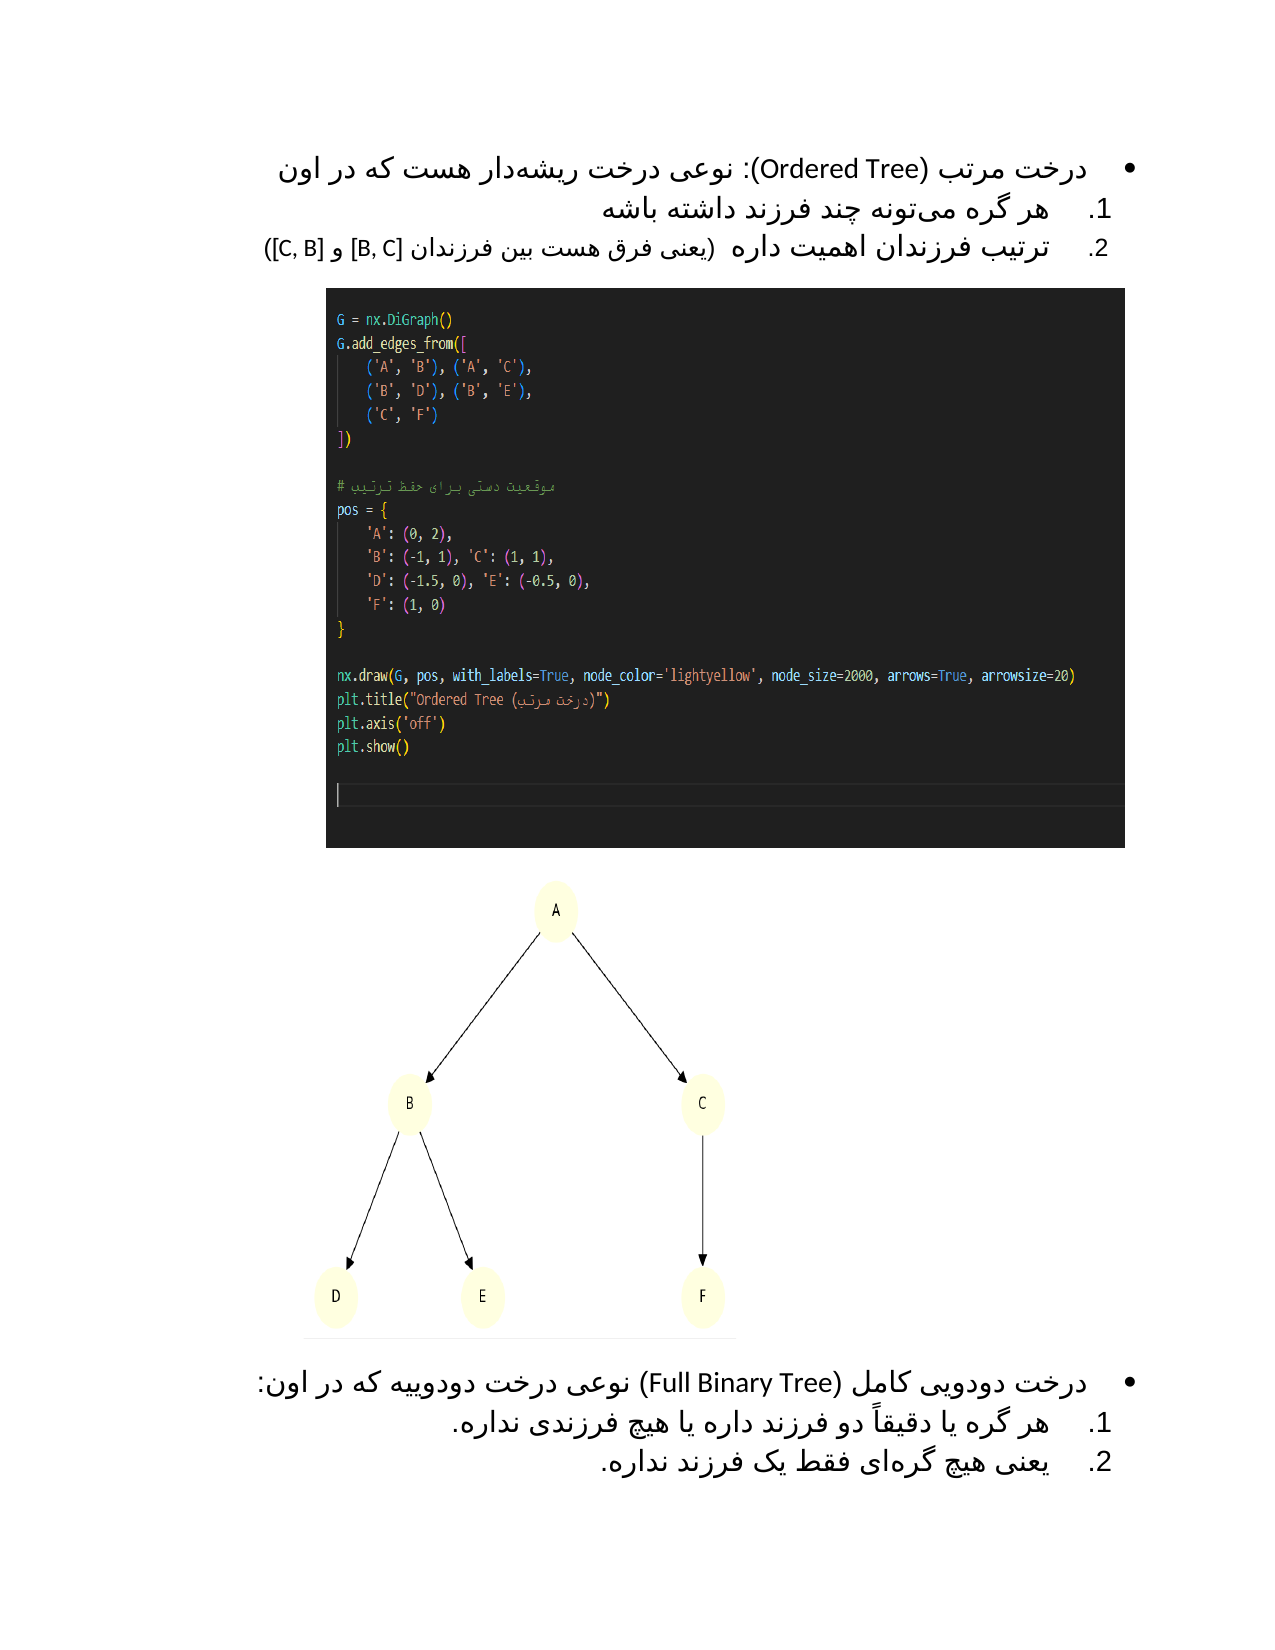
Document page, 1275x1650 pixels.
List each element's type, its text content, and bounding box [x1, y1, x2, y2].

picture [303, 872, 737, 1339]
list درخت دودویی کامل (Full Binary Tree) نوعی درخت دودوییه که در اون: [150, 1364, 1125, 1400]
list یعنی هیچ گره‌ای فقط یک فرزند نداره. [150, 1443, 1087, 1477]
list درخت مرتب (Ordered Tree): نوعی درخت ریشه‌دار هست که در اون [150, 150, 1125, 186]
list هر گره می‌تونه چند فرزند داشته باشه [150, 191, 1087, 224]
list ترتیب فرزندان اهمیت داره (یعنی فرق هست بین فرزندان [B, C] و [C, B]) [150, 229, 1087, 263]
list هر گره یا دقیقاً دو فرزند داره یا هیچ فرزندی نداره. [150, 1405, 1087, 1438]
picture [326, 288, 1125, 848]
